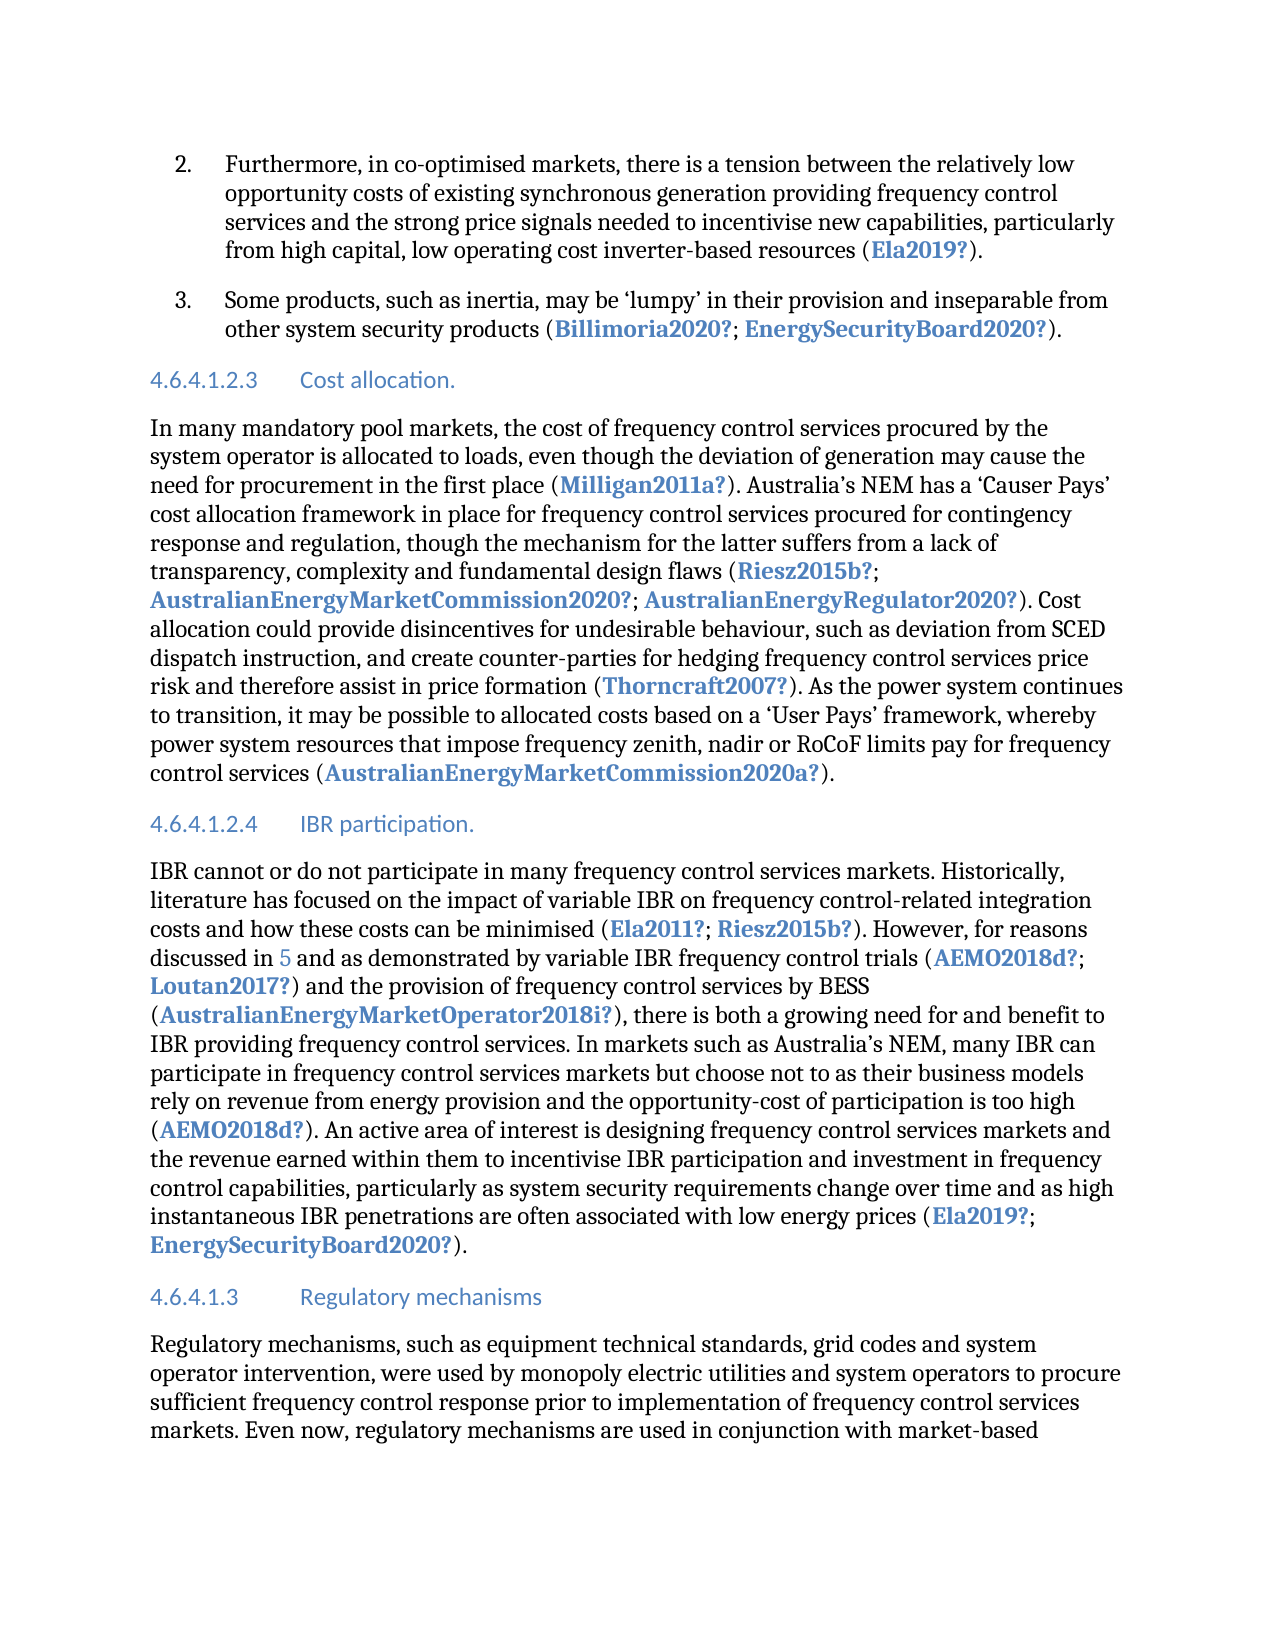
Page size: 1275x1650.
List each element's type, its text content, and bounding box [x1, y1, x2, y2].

subtitle 4.6.4.1.3 Regulatory mechanisms [150, 1281, 1125, 1311]
list Some products, such as inertia, may be ‘lumpy’ in their provision and inseparable from other system security products (Billimoria2020?; EnergySecurityBoard2020?). [175, 286, 1125, 343]
text In many mandatory pool markets, the cost of frequency control services procured by the system operator is allocated to loads, even though the deviation of generation may cause the need for procurement in the first place (Milligan2011a?). Australia’s NEM has a ‘Causer Pays’ cost allocation framework in place for frequency control services procured for contingency response and regulation, though the mechanism for the latter suffers from a lack of transparency, complexity and fundamental design flaws (Riesz2015b?; AustralianEnergyMarketCommission2020?; AustralianEnergyRegulator2020?). Cost allocation could provide disincentives for undesirable behaviour, such as deviation from SCED dispatch instruction, and create counter-parties for hedging frequency control services price risk and therefore assist in price formation (Thorncraft2007?). As the power system continues to transition, it may be possible to allocated costs based on a ‘User Pays’ framework, whereby power system resources that impose frequency zenith, nadir or RoCoF limits pay for frequency control services (AustralianEnergyMarketCommission2020a?). [150, 413, 1125, 787]
list Furthermore, in co-optimised markets, there is a tension between the relatively low opportunity costs of existing synchronous generation providing frequency control services and the strong price signals needed to incentivise new capabilities, particularly from high capital, low operating cost inverter-based resources (Ela2019?). [175, 150, 1125, 265]
subtitle 4.6.4.1.2.3 Cost allocation. [150, 364, 1125, 395]
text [150, 1330, 1125, 1445]
subtitle 4.6.4.1.2.4 IBR participation. [150, 808, 1125, 838]
text IBR cannot or do not participate in many frequency control services markets. Historically, literature has focused on the impact of variable IBR on frequency control-related integration costs and how these costs can be minimised (Ela2011?; Riesz2015b?). However, for reasons discussed in 5 and as demonstrated by variable IBR frequency control trials (AEMO2018d?; Loutan2017?) and the provision of frequency control services by BESS (AustralianEnergyMarketOperator2018i?), there is both a growing need for and benefit to IBR providing frequency control services. In markets such as Australia’s NEM, many IBR can participate in frequency control services markets but choose not to as their business models rely on revenue from energy provision and the opportunity-cost of participation is too high (AEMO2018d?). An active area of interest is designing frequency control services markets and the revenue earned within them to incentivise IBR participation and investment in frequency control capabilities, particularly as system security requirements change over time and as high instantaneous IBR penetrations are often associated with low energy prices (Ela2019?; EnergySecurityBoard2020?). [150, 857, 1125, 1260]
